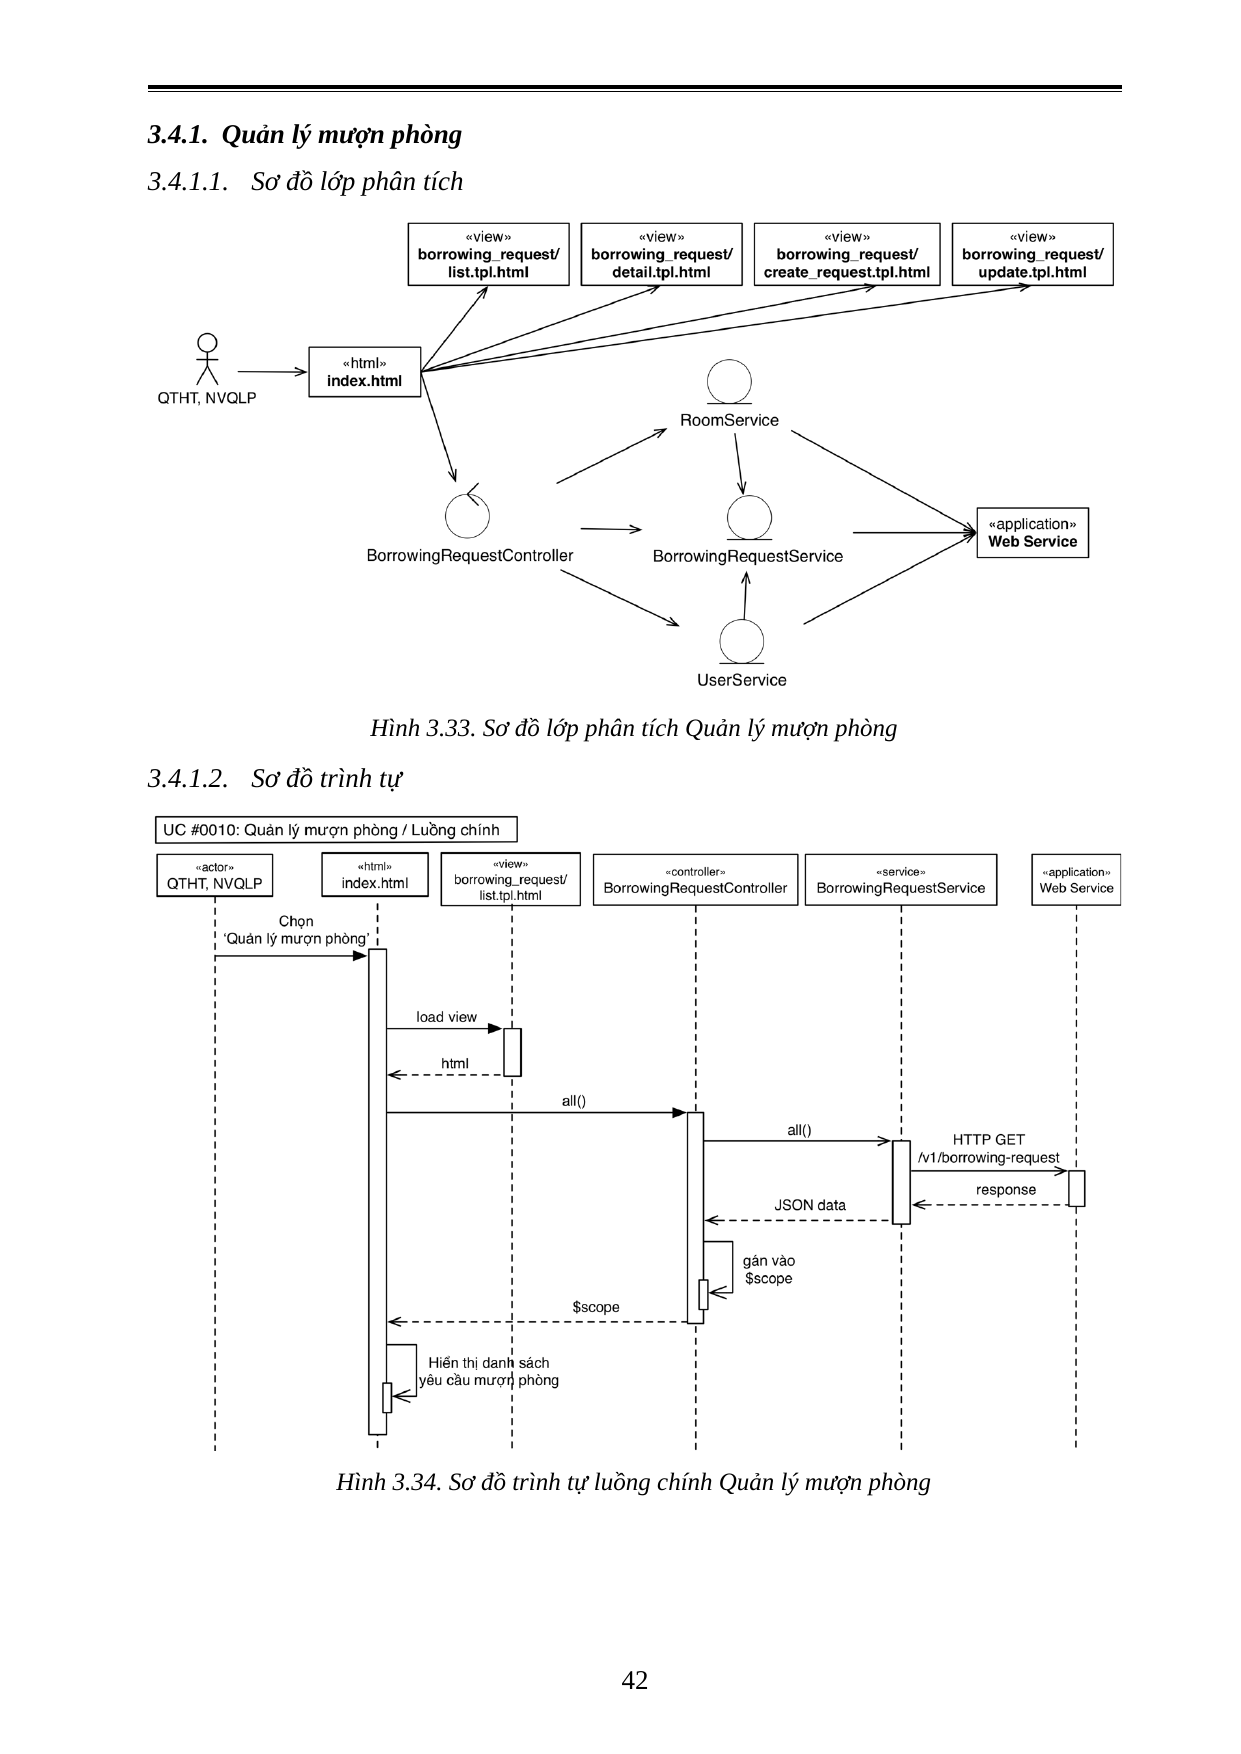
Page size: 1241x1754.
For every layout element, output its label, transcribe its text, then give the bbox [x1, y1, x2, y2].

subtitle Sơ đồ trình tự [148, 763, 1122, 794]
picture [148, 809, 1122, 1451]
subtitle Sơ đồ lớp phân tích [148, 165, 1122, 196]
picture [148, 211, 1122, 698]
subtitle Quản lý mượn phòng [148, 118, 1122, 149]
